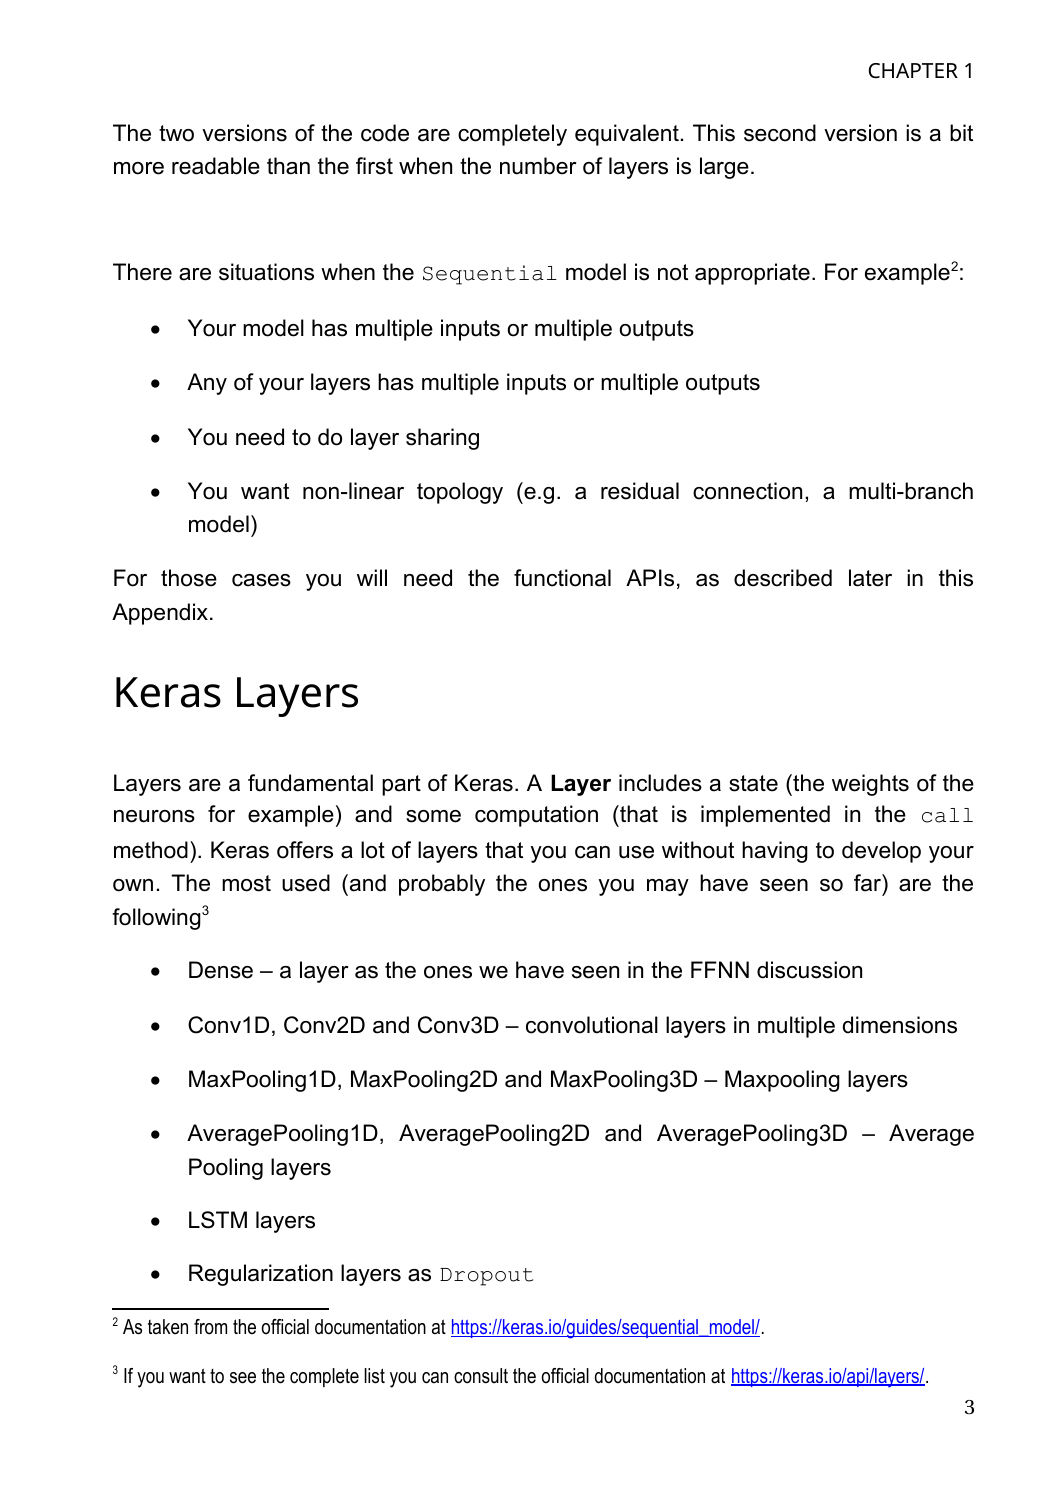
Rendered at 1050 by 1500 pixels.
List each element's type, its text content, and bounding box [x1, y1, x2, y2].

list Dense – a layer as the ones we have seen in the FFNN discussion [150, 951, 975, 984]
list AveragePooling1D, AveragePooling2D and AveragePooling3D – Average Pooling layers [150, 1113, 975, 1180]
list LSTM layers [150, 1201, 975, 1234]
text The two versions of the code are completely equivalent. This second version is a bit more readable than the first when the number of layers is large. [112, 112, 975, 179]
list Your model has multiple inputs or multiple outputs [150, 308, 975, 342]
list Any of your layers has multiple inputs or multiple outputs [150, 362, 975, 396]
text Layers are a fundamental part of Keras. A Layer includes a state (the weights of the neurons for example) and some computation (that is implemented in the call method). Keras offers a lot of layers that you can use without having to develop your own. The most used (and probably the ones you may have seen so far) are the following [112, 763, 975, 930]
list Regularization layers as Dropout [150, 1255, 975, 1288]
subtitle Keras Layers [112, 662, 975, 719]
list MaxPooling1D, MaxPooling2D and MaxPooling3D – Maxpooling layers [150, 1059, 975, 1092]
text For those cases you will need the functional APIs, as described later in this Appendix. [112, 558, 975, 625]
list You need to do layer sharing [150, 417, 975, 450]
text There are situations when the Sequential model is not appropriate. For example: [112, 254, 975, 287]
list Conv1D, Conv2D and Conv3D – convolutional layers in multiple dimensions [150, 1005, 975, 1038]
list You want non-linear topology (e.g. a residual connection, a multi-branch model) [150, 471, 975, 537]
